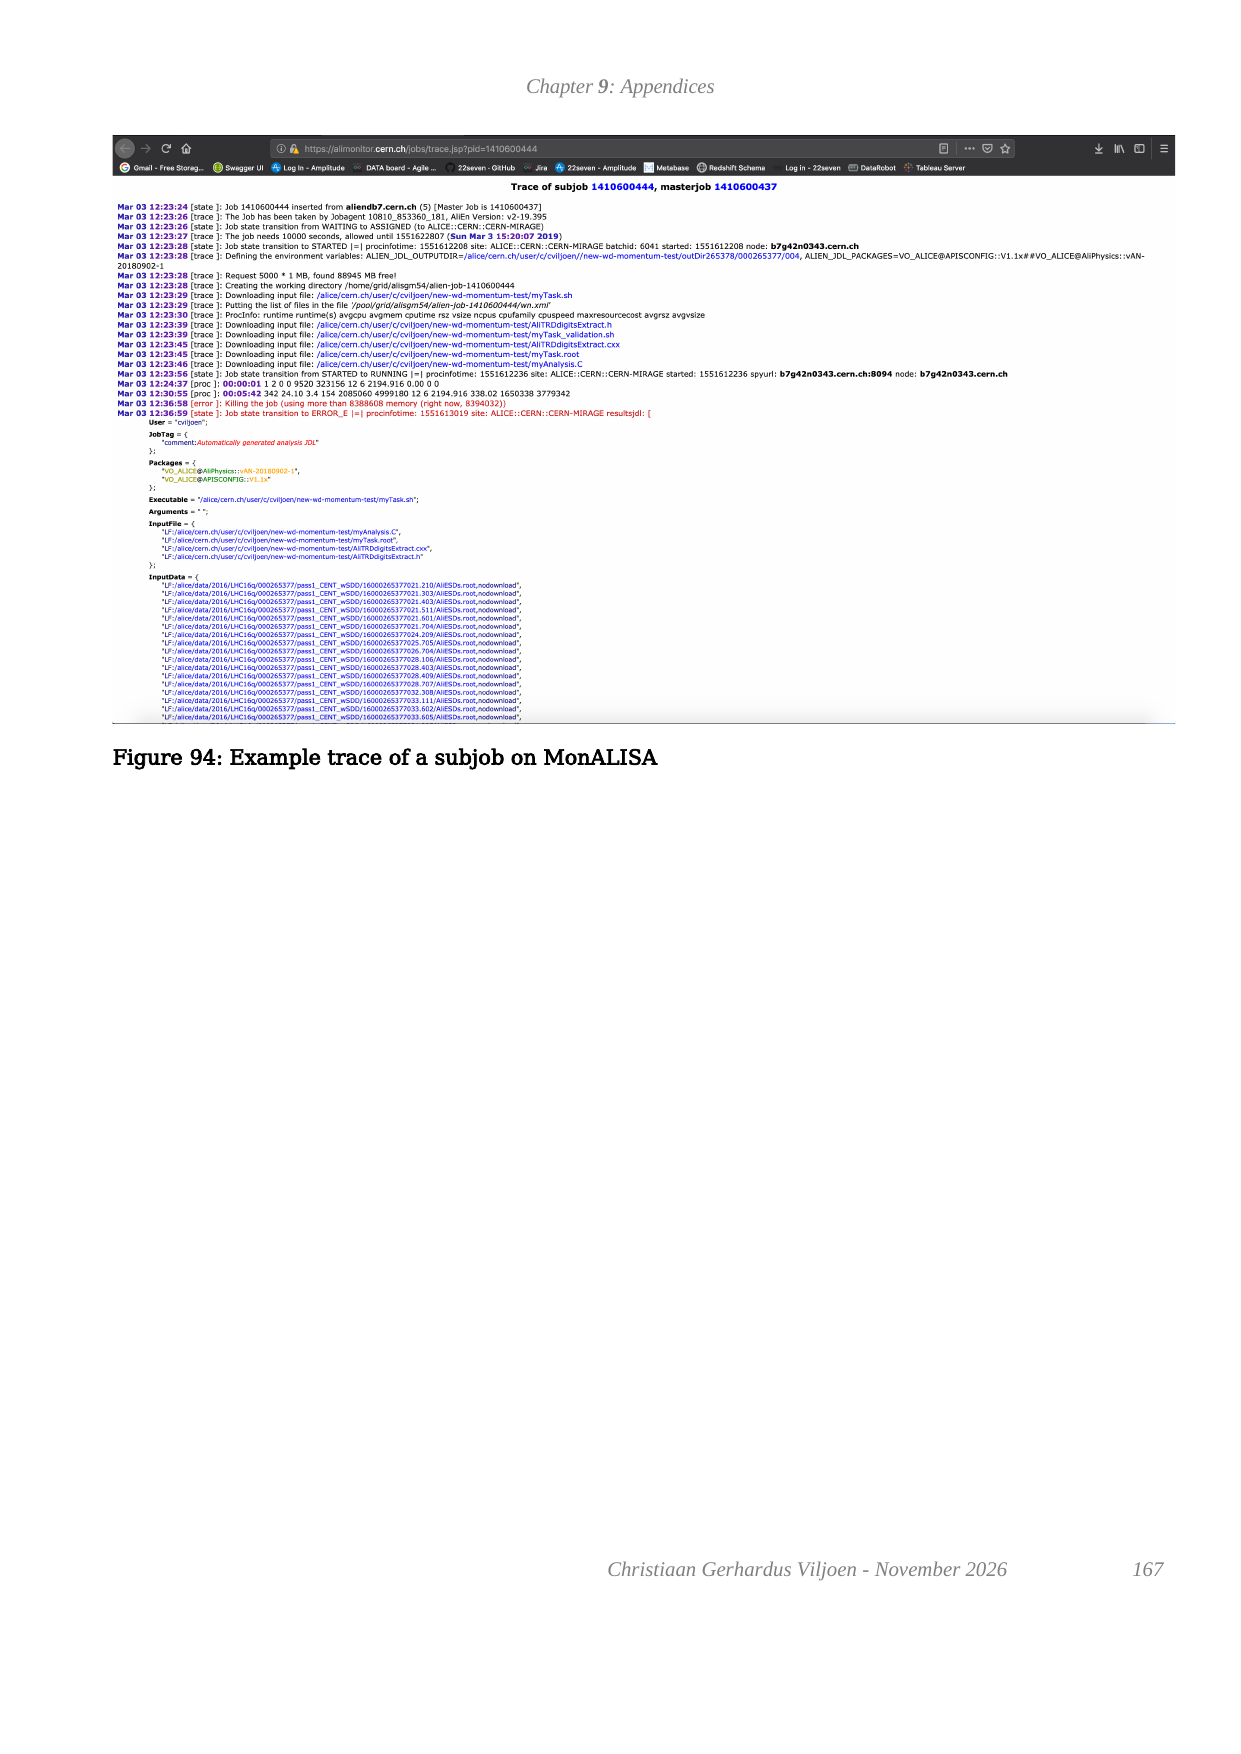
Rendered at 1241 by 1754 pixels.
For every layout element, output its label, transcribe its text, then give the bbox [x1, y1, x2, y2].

picture [112, 135, 1175, 724]
text Figure 94: Example trace of a subjob on MonALISA [112, 744, 1165, 769]
